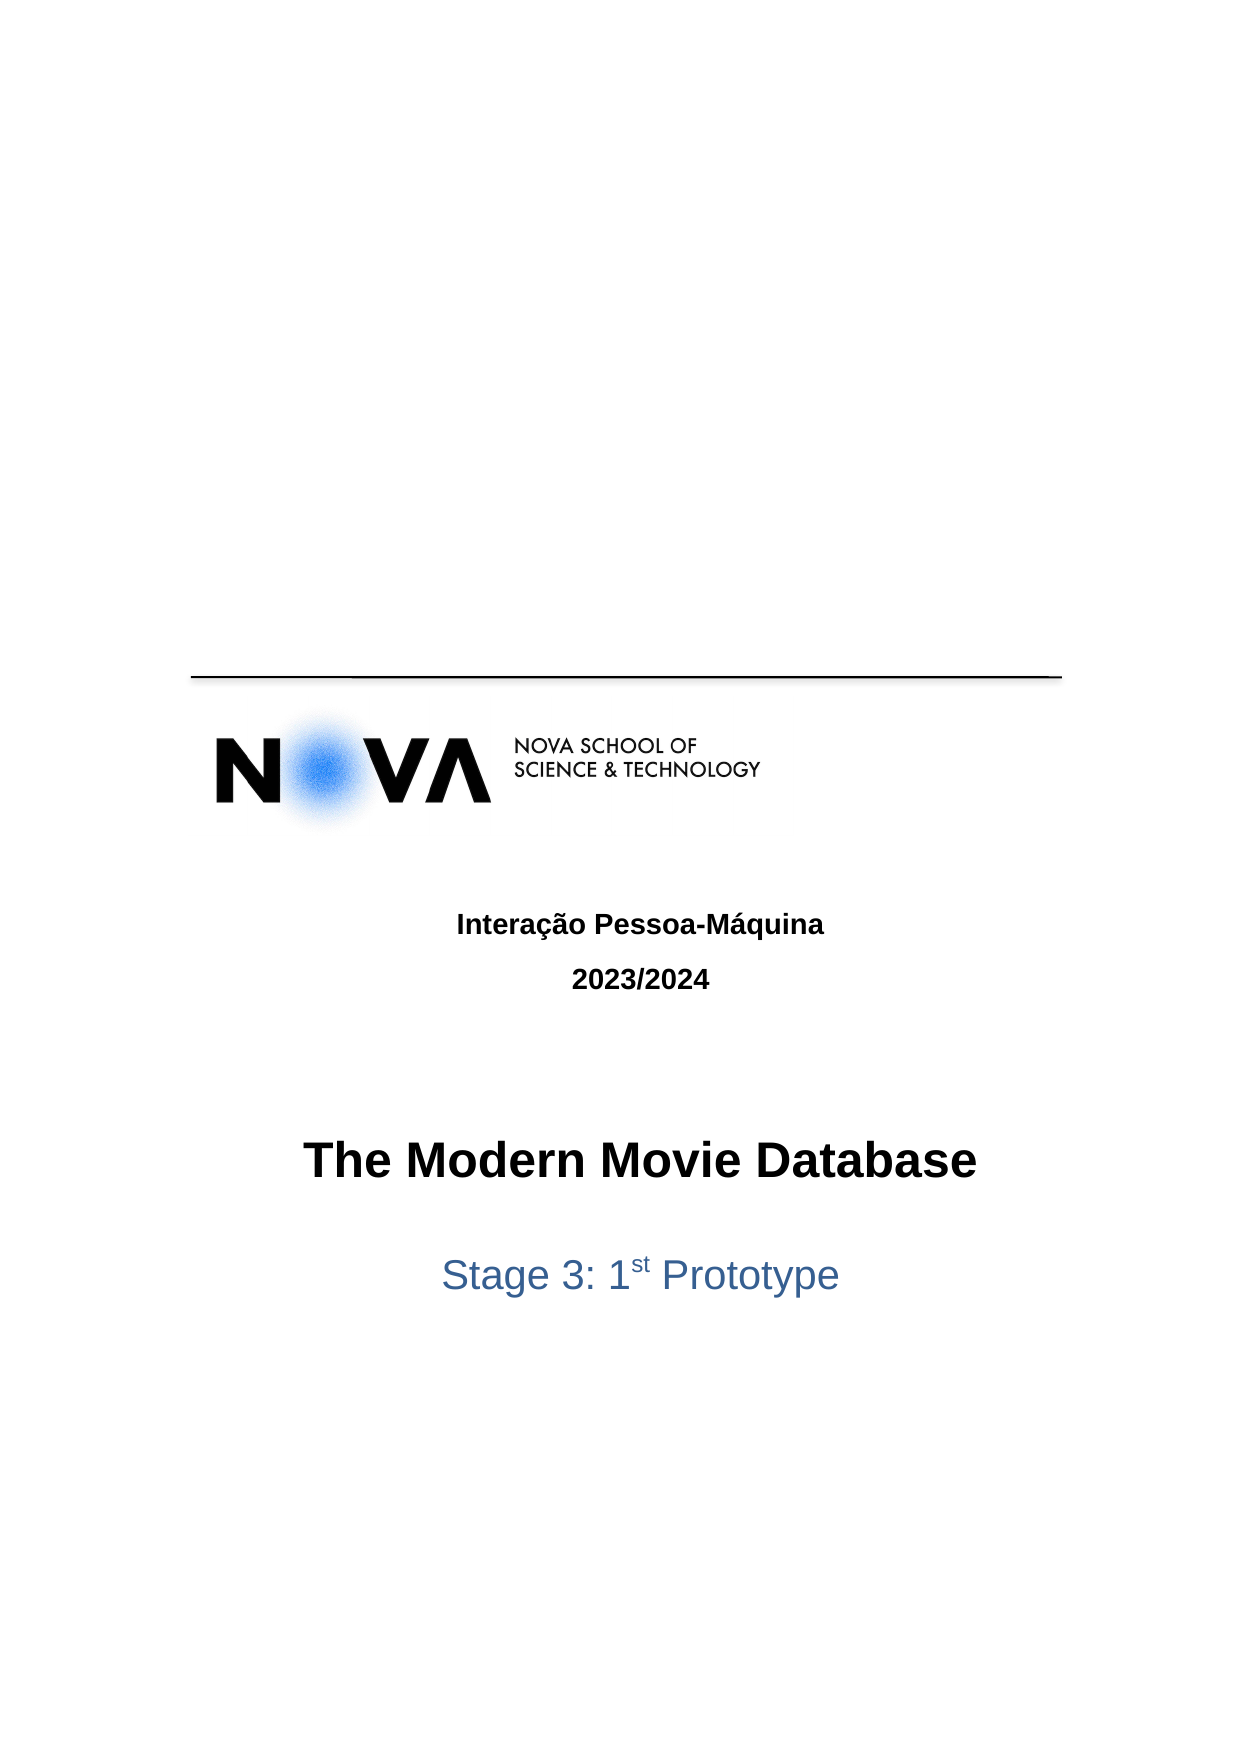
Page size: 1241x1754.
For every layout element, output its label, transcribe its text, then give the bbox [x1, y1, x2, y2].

text 2023/2024 [187, 962, 1093, 996]
text The Modern Movie Database [187, 1130, 1093, 1188]
text Stage 3: 1st Prototype [187, 1250, 1093, 1298]
picture [187, 696, 794, 836]
text Interação Pessoa-Máquina [187, 907, 1093, 941]
